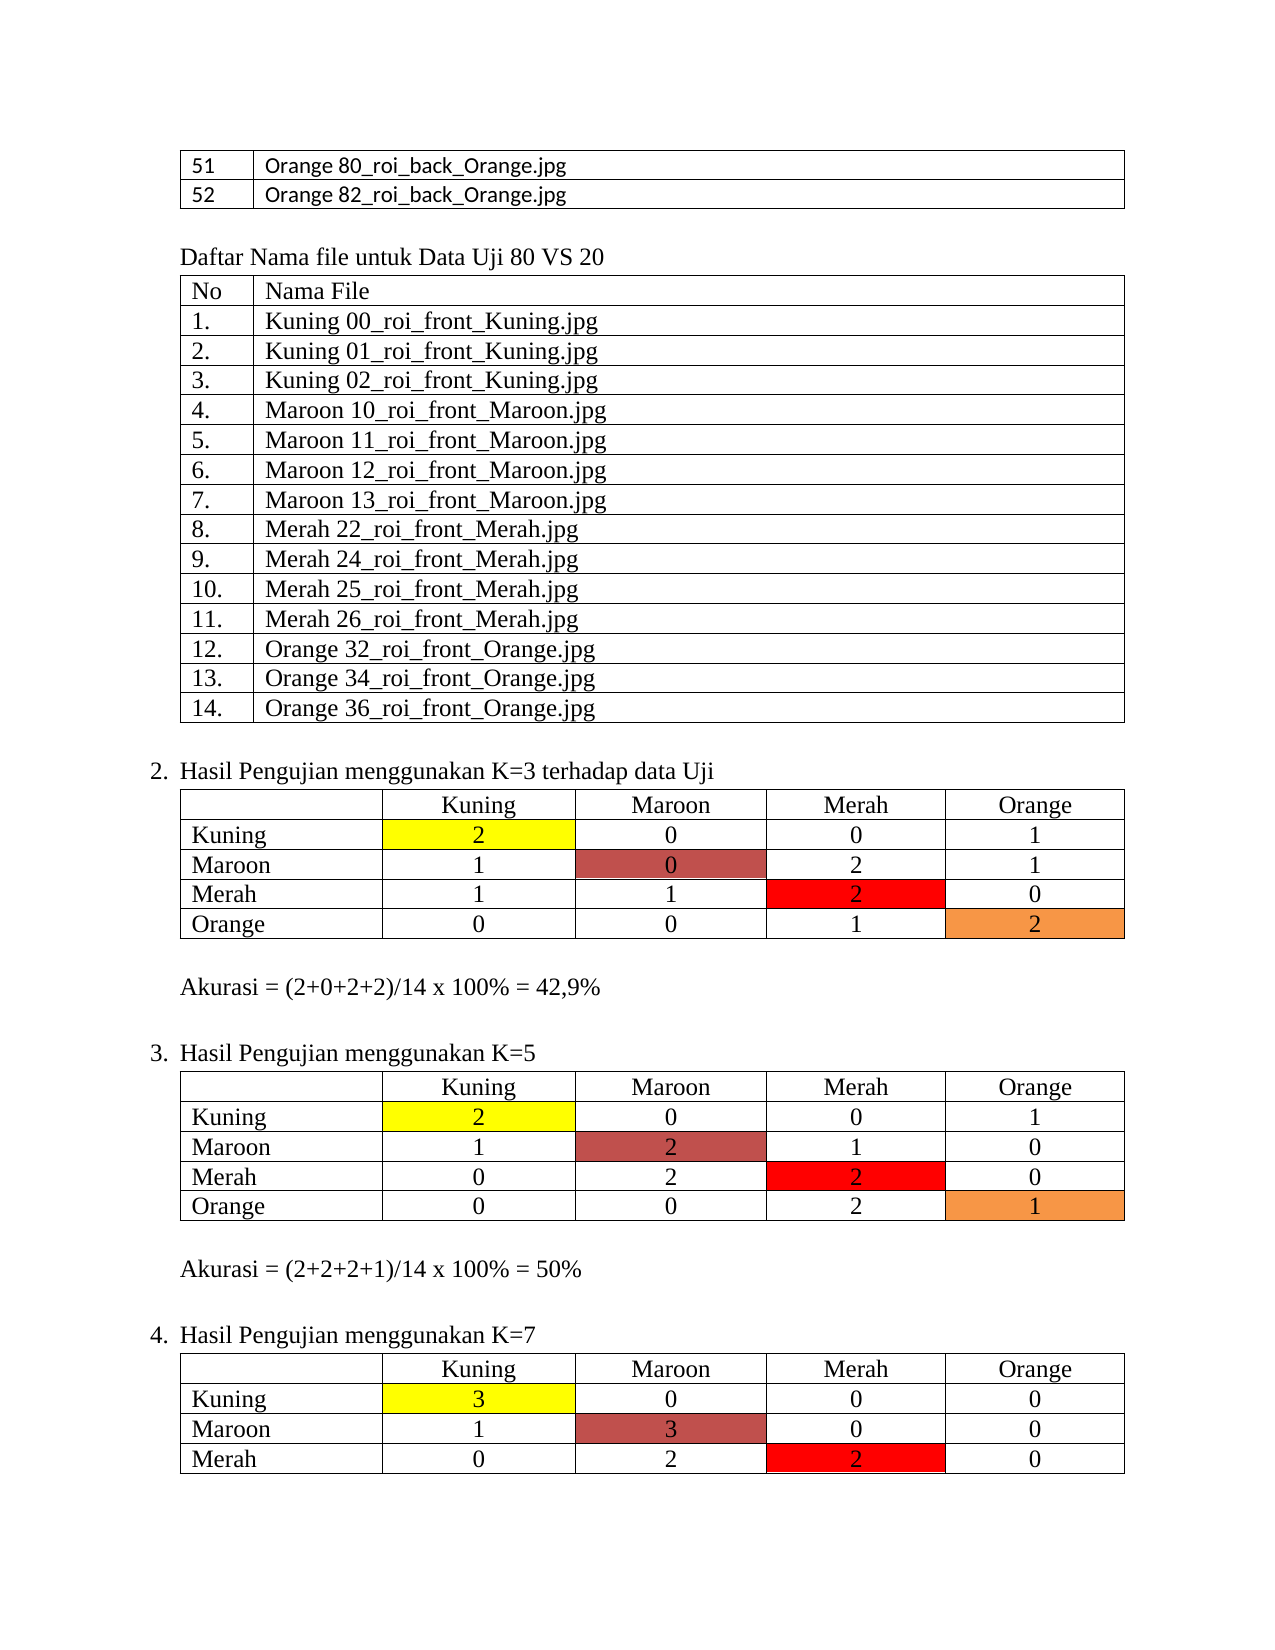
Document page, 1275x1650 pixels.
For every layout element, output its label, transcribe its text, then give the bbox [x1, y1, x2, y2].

table_cell 0 [383, 909, 575, 938]
table_cell 1 [946, 1191, 1124, 1220]
table_cell 2 [767, 1162, 945, 1190]
table_cell 12. [181, 634, 253, 662]
table_cell 0 [576, 909, 766, 938]
table_cell Orange 32_roi_front_Orange.jpg [254, 634, 1124, 662]
table_cell Maroon 13_roi_front_Maroon.jpg [254, 485, 1124, 513]
table_cell 52 [181, 180, 253, 208]
table_cell 3. [181, 366, 253, 394]
table_header Merah [767, 1354, 945, 1383]
table_header Orange [946, 790, 1124, 819]
table_cell 1 [383, 1132, 575, 1161]
table_cell 0 [946, 1444, 1124, 1472]
table_cell Kuning 00_roi_front_Kuning.jpg [254, 306, 1124, 335]
table_cell Orange [181, 909, 382, 938]
table_cell 9. [181, 544, 253, 573]
table_cell 2 [767, 1444, 945, 1472]
table_cell 1. [181, 306, 253, 335]
table_cell 0 [767, 820, 945, 849]
table_cell 2 [576, 1132, 766, 1161]
table_cell 0 [383, 1162, 575, 1190]
table_cell 2 [576, 1162, 766, 1190]
table_cell Orange 36_roi_front_Orange.jpg [254, 693, 1124, 722]
table_header [181, 1354, 382, 1383]
table_cell 2 [946, 909, 1124, 938]
table_cell 0 [946, 1414, 1124, 1443]
table_cell 4. [181, 395, 253, 424]
table_cell Maroon 10_roi_front_Maroon.jpg [254, 395, 1124, 424]
table_cell 1 [767, 909, 945, 938]
table_cell Merah [181, 1162, 382, 1190]
table_cell 2 [767, 1191, 945, 1220]
table_cell 6. [181, 455, 253, 484]
table_cell Merah 22_roi_front_Merah.jpg [254, 515, 1124, 543]
table_cell 0 [383, 1191, 575, 1220]
table_cell Kuning [181, 820, 382, 849]
table_cell 1 [576, 880, 766, 908]
table_cell Orange [181, 1191, 382, 1220]
table_cell 0 [946, 1162, 1124, 1190]
table_header Kuning [383, 1354, 575, 1383]
table_cell 1 [946, 820, 1124, 849]
table_header Nama File [254, 276, 1124, 305]
table_cell Maroon 11_roi_front_Maroon.jpg [254, 425, 1124, 454]
table_header No [181, 276, 253, 305]
list Hasil Pengujian menggunakan K=3 terhadap data Uji [150, 756, 1125, 785]
table_cell Maroon 12_roi_front_Maroon.jpg [254, 455, 1124, 484]
table_cell 2 [767, 880, 945, 908]
table_header [181, 790, 382, 819]
table_cell 5. [181, 425, 253, 454]
table_header Maroon [576, 790, 766, 819]
table_cell 0 [383, 1444, 575, 1472]
table_cell Maroon [181, 1414, 382, 1443]
table_header Merah [767, 1072, 945, 1101]
table_header Maroon [576, 1072, 766, 1101]
table_cell Maroon [181, 1132, 382, 1161]
table_cell Merah 24_roi_front_Merah.jpg [254, 544, 1124, 573]
table_cell 2 [767, 850, 945, 878]
table_cell 1 [946, 1102, 1124, 1131]
table_cell Maroon [181, 850, 382, 878]
table_cell 0 [576, 1191, 766, 1220]
table_cell 0 [767, 1414, 945, 1443]
table_cell Orange 34_roi_front_Orange.jpg [254, 664, 1124, 692]
table_cell 1 [767, 1132, 945, 1161]
table_cell 0 [946, 1132, 1124, 1161]
table_cell 51 [181, 151, 253, 179]
table_cell 13. [181, 664, 253, 692]
table_cell 10. [181, 574, 253, 603]
list Hasil Pengujian menggunakan K=7 [150, 1320, 1125, 1349]
table_cell 1 [383, 880, 575, 908]
table_cell 0 [576, 820, 766, 849]
table_cell 2 [383, 820, 575, 849]
table_cell Merah [181, 880, 382, 908]
table_cell 0 [576, 850, 766, 878]
table_cell 11. [181, 604, 253, 633]
table_cell Merah 25_roi_front_Merah.jpg [254, 574, 1124, 603]
table_cell Kuning [181, 1102, 382, 1131]
table_cell 14. [181, 693, 253, 722]
table_cell 3 [576, 1414, 766, 1443]
table_cell 3 [383, 1384, 575, 1413]
table_cell 0 [767, 1102, 945, 1131]
table_cell 7. [181, 485, 253, 513]
table_cell Orange 82_roi_back_Orange.jpg [254, 180, 1124, 208]
table_header Kuning [383, 1072, 575, 1101]
table_cell Kuning 02_roi_front_Kuning.jpg [254, 366, 1124, 394]
table_cell 1 [383, 850, 575, 878]
table_cell 2 [576, 1444, 766, 1472]
table_cell Merah [181, 1444, 382, 1472]
table_cell 2. [181, 336, 253, 364]
table_cell Orange 80_roi_back_Orange.jpg [254, 151, 1124, 179]
table_cell 2 [383, 1102, 575, 1131]
table_cell 0 [946, 880, 1124, 908]
table_cell 0 [946, 1384, 1124, 1413]
table_cell 8. [181, 515, 253, 543]
table_header Orange [946, 1072, 1124, 1101]
table_header Orange [946, 1354, 1124, 1383]
table_header Maroon [576, 1354, 766, 1383]
list Hasil Pengujian menggunakan K=5 [150, 1038, 1125, 1067]
list Daftar Nama file untuk Data Uji 80 VS 20 [179, 242, 1125, 271]
table_header Kuning [383, 790, 575, 819]
table_cell 0 [576, 1384, 766, 1413]
list Akurasi = (2+2+2+1)/14 x 100% = 50% [179, 1254, 1125, 1283]
table_cell Kuning [181, 1384, 382, 1413]
table_cell 1 [946, 850, 1124, 878]
table_cell Kuning 01_roi_front_Kuning.jpg [254, 336, 1124, 364]
table_cell 0 [767, 1384, 945, 1413]
table_header Merah [767, 790, 945, 819]
table_cell 1 [383, 1414, 575, 1443]
table_cell Merah 26_roi_front_Merah.jpg [254, 604, 1124, 633]
list Akurasi = (2+0+2+2)/14 x 100% = 42,9% [179, 972, 1125, 1001]
table_header [181, 1072, 382, 1101]
table_cell 0 [576, 1102, 766, 1131]
